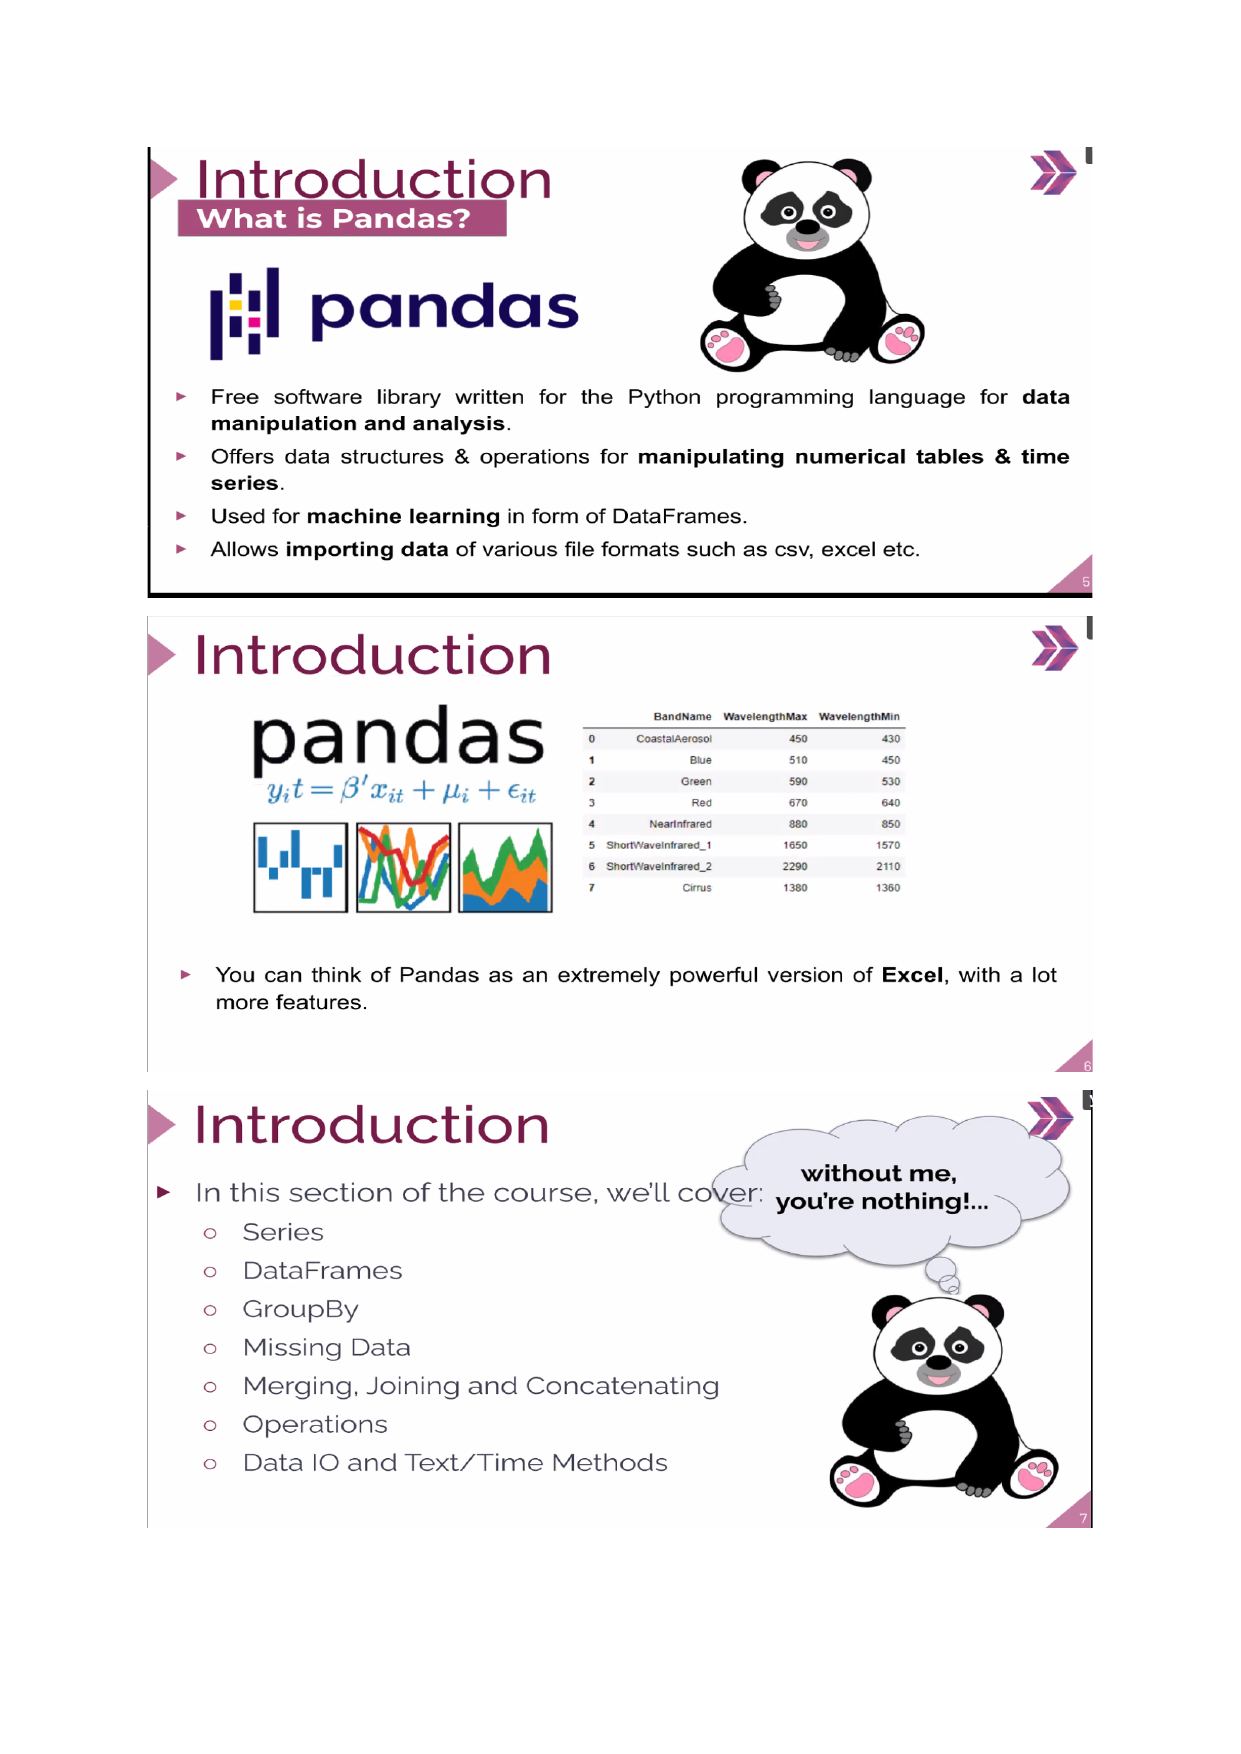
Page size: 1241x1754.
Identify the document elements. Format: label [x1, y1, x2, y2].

picture [147, 1090, 1093, 1528]
picture [147, 147, 1093, 598]
picture [147, 616, 1093, 1072]
